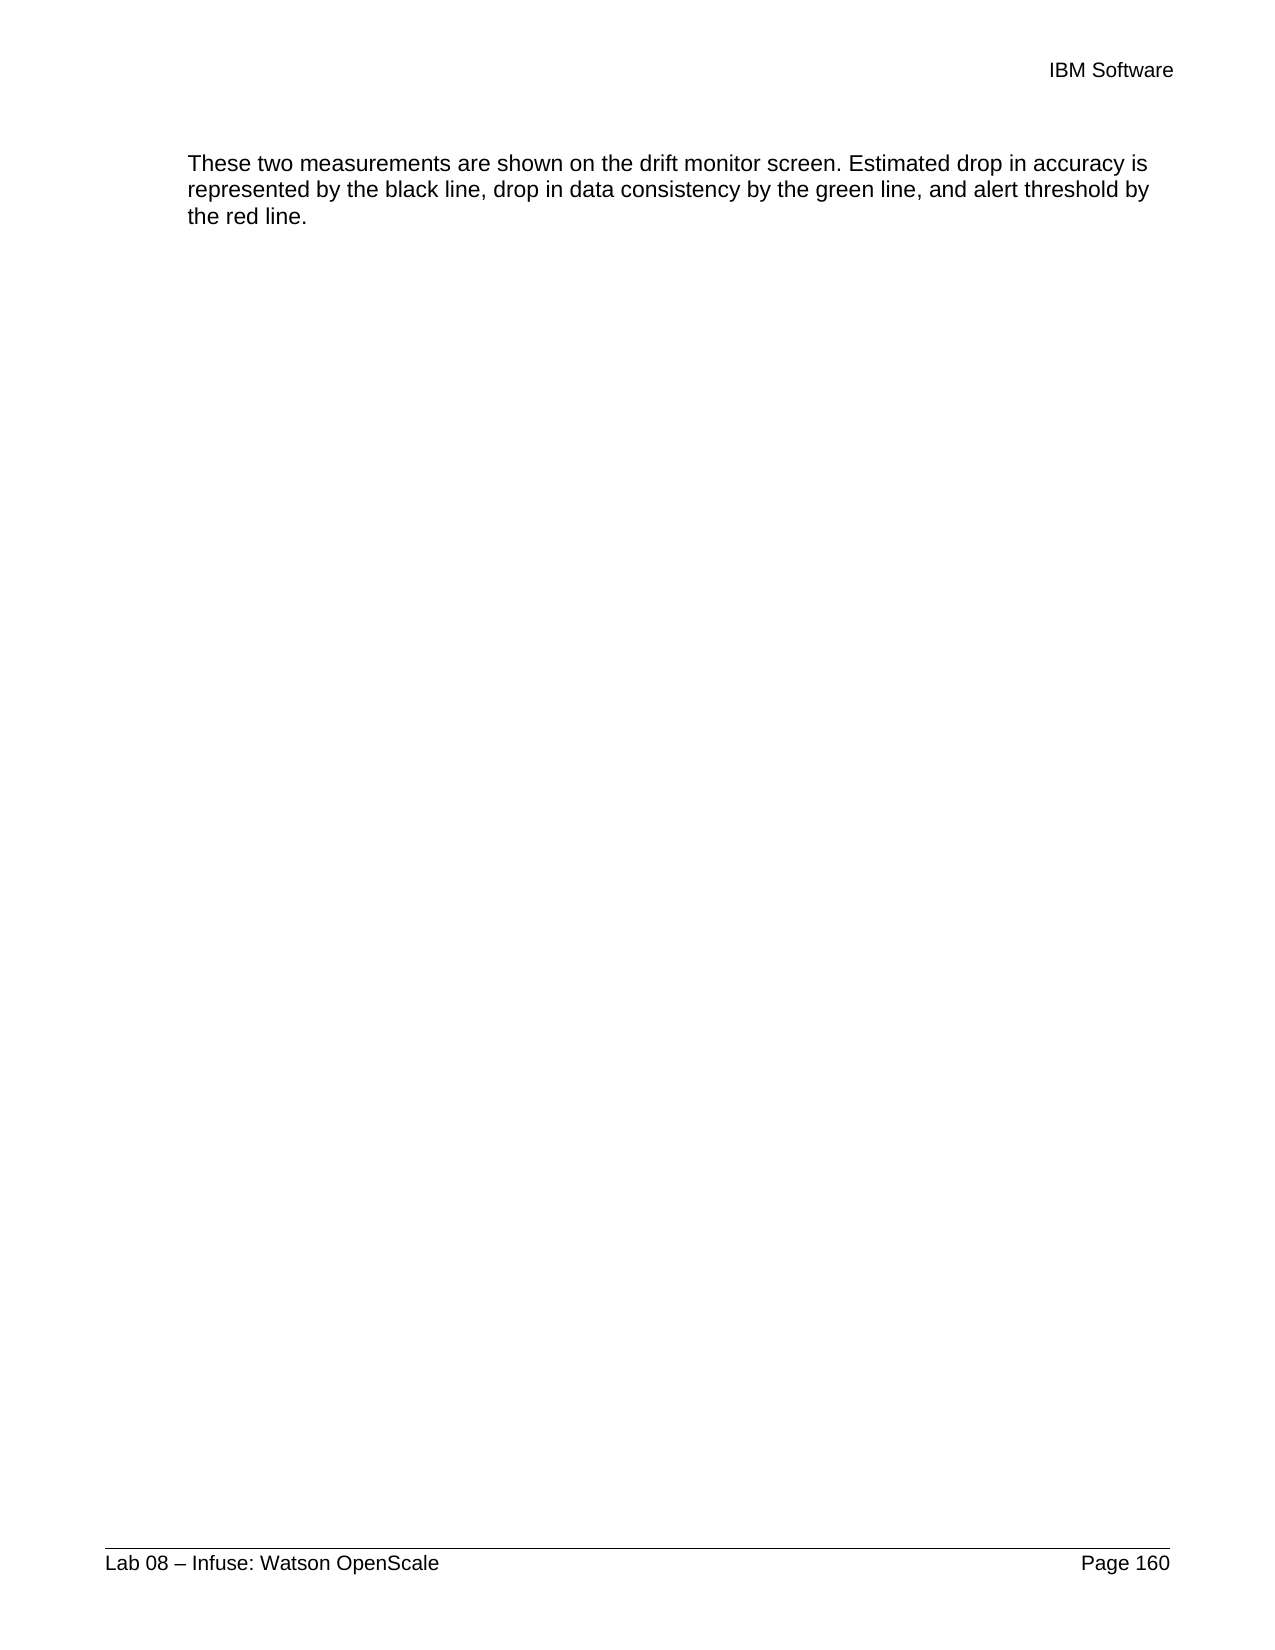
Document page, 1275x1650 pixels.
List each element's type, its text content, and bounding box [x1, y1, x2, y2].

list These two measurements are shown on the drift monitor screen. Estimated drop in accuracy is represented by the black line, drop in data consistency by the green line, and alert threshold by the red line. [187, 150, 1170, 229]
